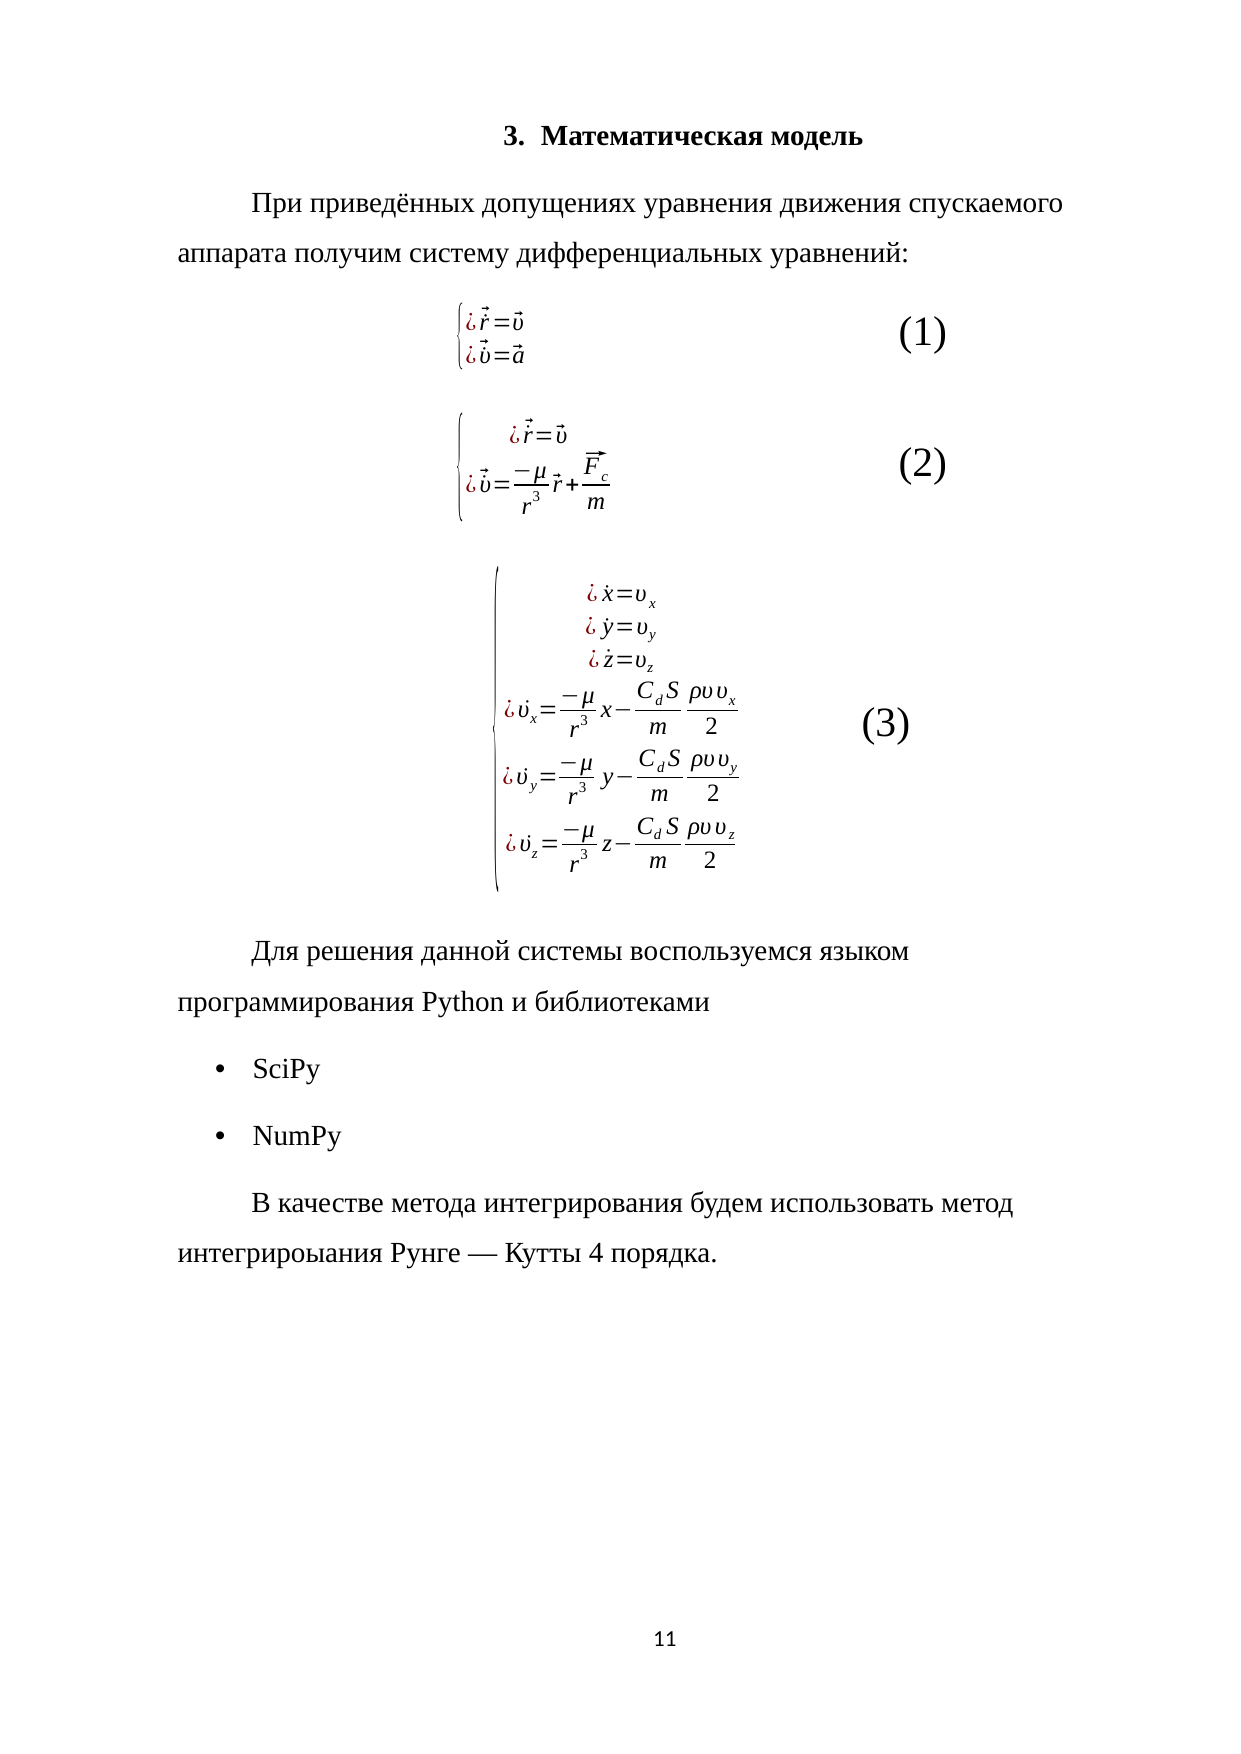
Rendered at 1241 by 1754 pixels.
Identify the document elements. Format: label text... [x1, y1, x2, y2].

list NumPy [215, 1118, 1152, 1152]
text Для решения данной системы воспользуемся языком программирования Python и библиотеками [177, 933, 1152, 1017]
text (1) [177, 302, 1152, 372]
text В качестве метода интегрирования будем использовать метод интегрироыания Рунге — Кутты 4 порядка. [177, 1185, 1152, 1269]
text При приведённых допущениях уравнения движения спускаемого аппарата получим систему дифференциальных уравнений: [177, 185, 1152, 269]
text (3) [177, 564, 1152, 893]
list Математическая модель [215, 118, 1152, 152]
text (2) [177, 412, 1152, 524]
list SciPy [215, 1051, 1152, 1084]
